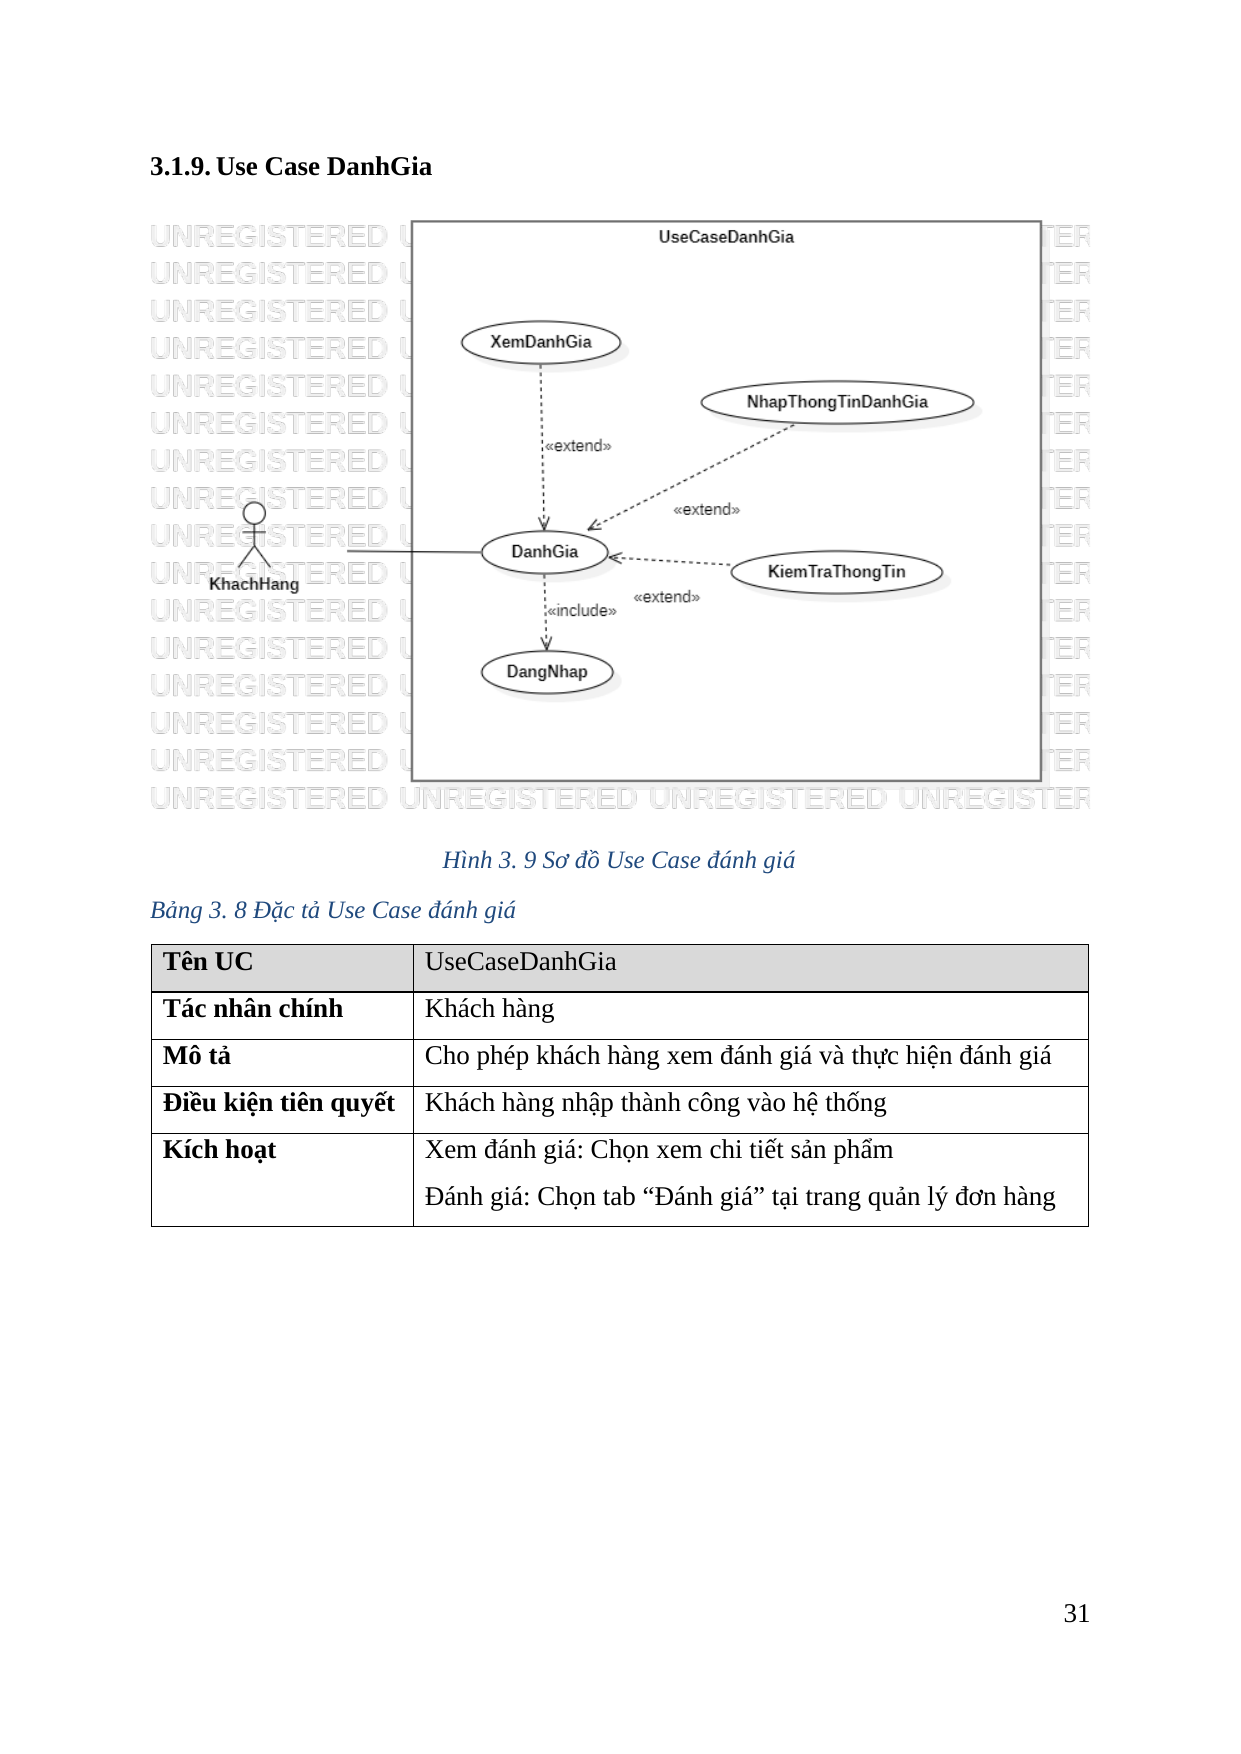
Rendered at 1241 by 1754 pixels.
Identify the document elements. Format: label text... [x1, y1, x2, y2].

table_header Tên UC [152, 945, 413, 991]
table_cell Xem đánh giá: Chọn xem chi tiết sản phẩm Đánh giá: Chọn tab “Đánh giá” tại trang quản lý đơn hàng [414, 1134, 1088, 1226]
table_cell Khách hàng nhập thành công vào hệ thống [414, 1087, 1088, 1133]
table_header UseCaseDanhGia [414, 945, 1088, 991]
table_cell Tác nhân chính [152, 993, 413, 1038]
table_cell Kích hoạt [152, 1134, 413, 1226]
table_cell Điều kiện tiên quyết [152, 1087, 413, 1133]
table_cell Khách hàng [414, 993, 1088, 1038]
list Use Case DanhGia [150, 150, 1090, 181]
text Hình 3. 9 Sơ đồ Use Case đánh giá [150, 845, 1090, 874]
table_cell Mô tả [152, 1040, 413, 1086]
picture [150, 209, 1091, 831]
text Bảng 3. 8 Đặc tả Use Case đánh giá [150, 895, 1090, 923]
table_cell Cho phép khách hàng xem đánh giá và thực hiện đánh giá [414, 1040, 1088, 1086]
